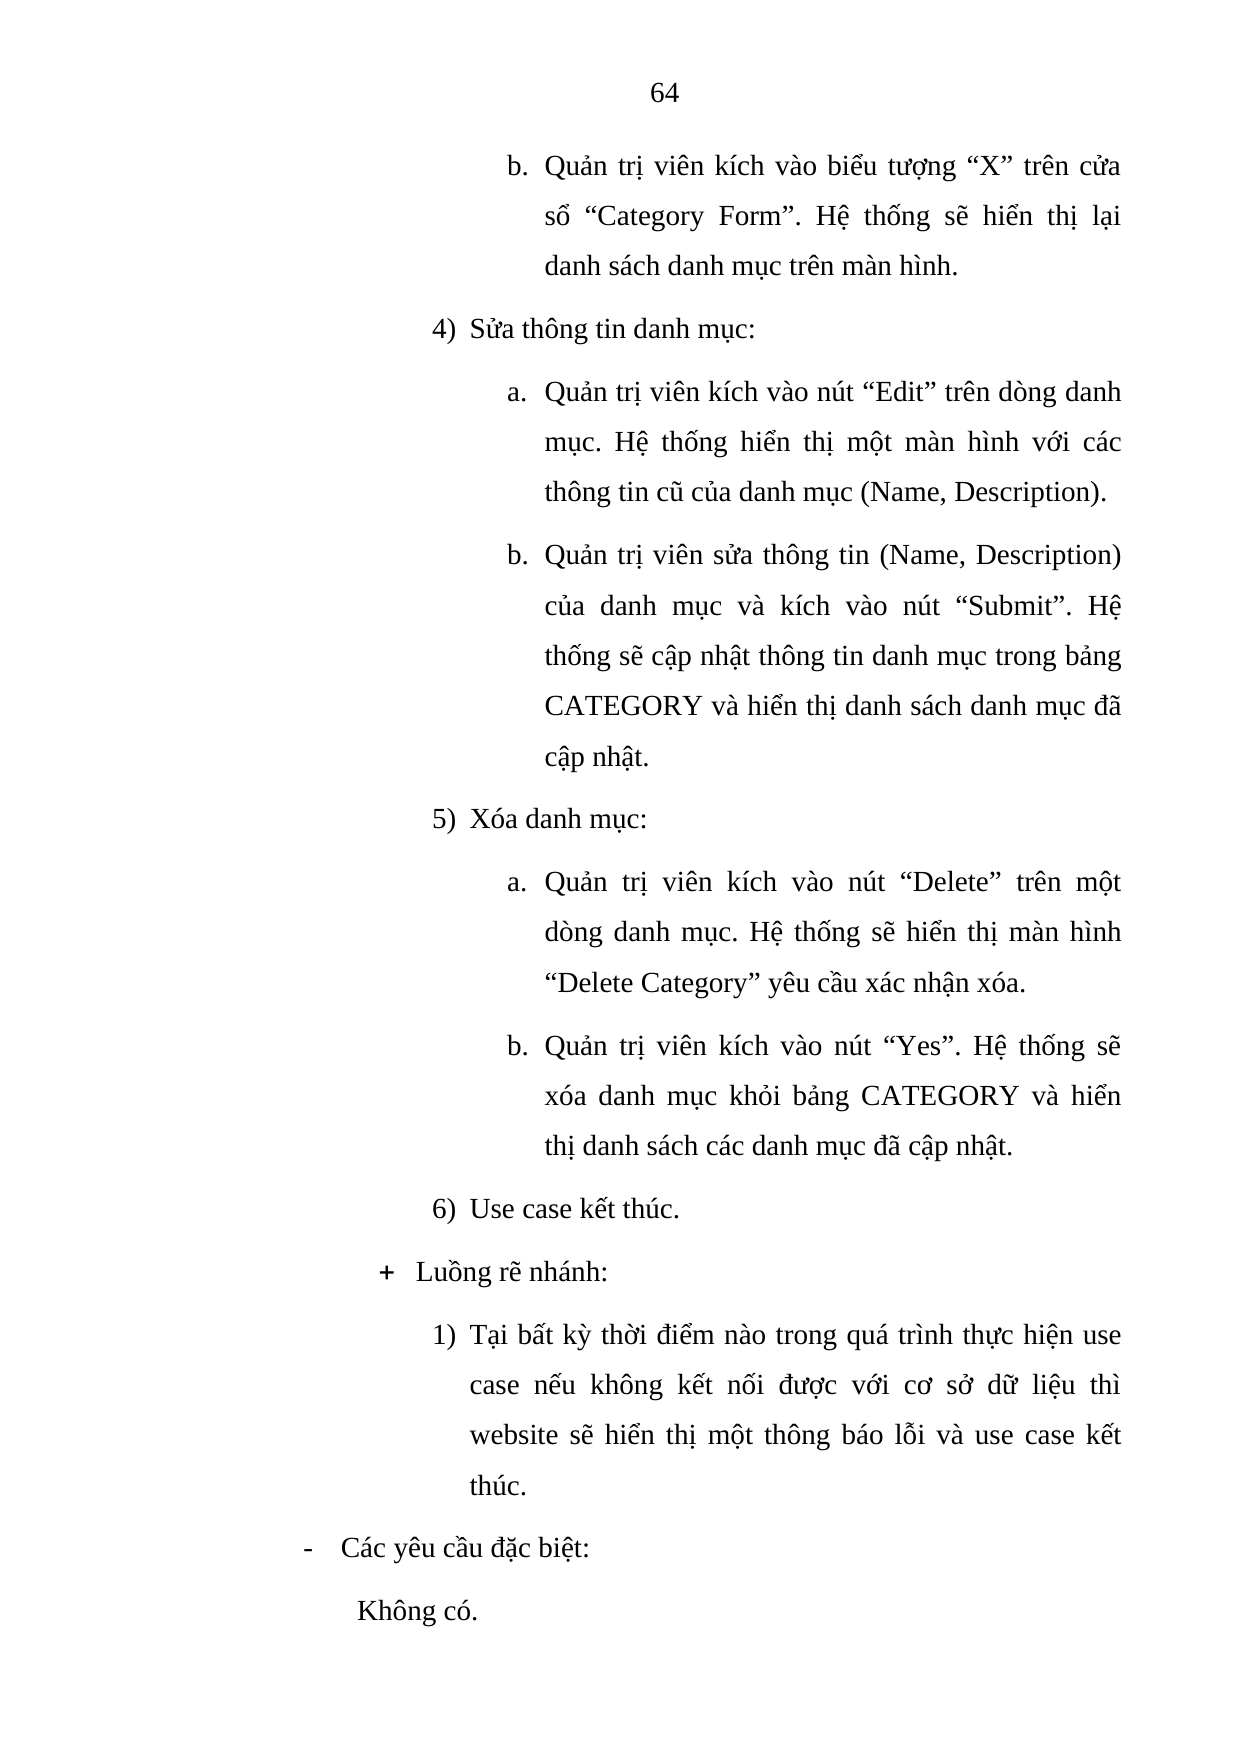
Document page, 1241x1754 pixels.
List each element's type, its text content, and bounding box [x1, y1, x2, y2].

list Quản trị viên kích vào nút “Edit” trên dòng danh mục. Hệ thống hiển thị một màn hình với các thông tin cũ của danh mục (Name, Description). [507, 374, 1122, 508]
text Xóa danh mục: [432, 801, 1122, 835]
list Quản trị viên sửa thông tin (Name, Description) của danh mục và kích vào nút “Submit”. Hệ thống sẽ cập nhật thông tin danh mục trong bảng CATEGORY và hiển thị danh sách danh mục đã cập nhật. [507, 537, 1122, 772]
list Các yêu cầu đặc biệt: [303, 1531, 1122, 1564]
text Sửa thông tin danh mục: [432, 311, 1122, 345]
text Use case kết thúc. [432, 1191, 1122, 1225]
list Quản trị viên kích vào nút “Yes”. Hệ thống sẽ xóa danh mục khỏi bảng CATEGORY và hiển thị danh sách các danh mục đã cập nhật. [507, 1028, 1122, 1162]
list Quản trị viên kích vào biểu tượng “X” trên cửa sổ “Category Form”. Hệ thống sẽ hiển thị lại danh sách danh mục trên màn hình. [507, 148, 1122, 282]
list Luồng rẽ nhánh: [378, 1254, 1122, 1288]
text Không có. [357, 1593, 1122, 1627]
list Quản trị viên kích vào nút “Delete” trên một dòng danh mục. Hệ thống sẽ hiển thị màn hình “Delete Category” yêu cầu xác nhận xóa. [507, 864, 1122, 998]
list Tại bất kỳ thời điểm nào trong quá trình thực hiện use case nếu không kết nối được với cơ sở dữ liệu thì website sẽ hiển thị một thông báo lỗi và use case kết thúc. [432, 1317, 1122, 1501]
